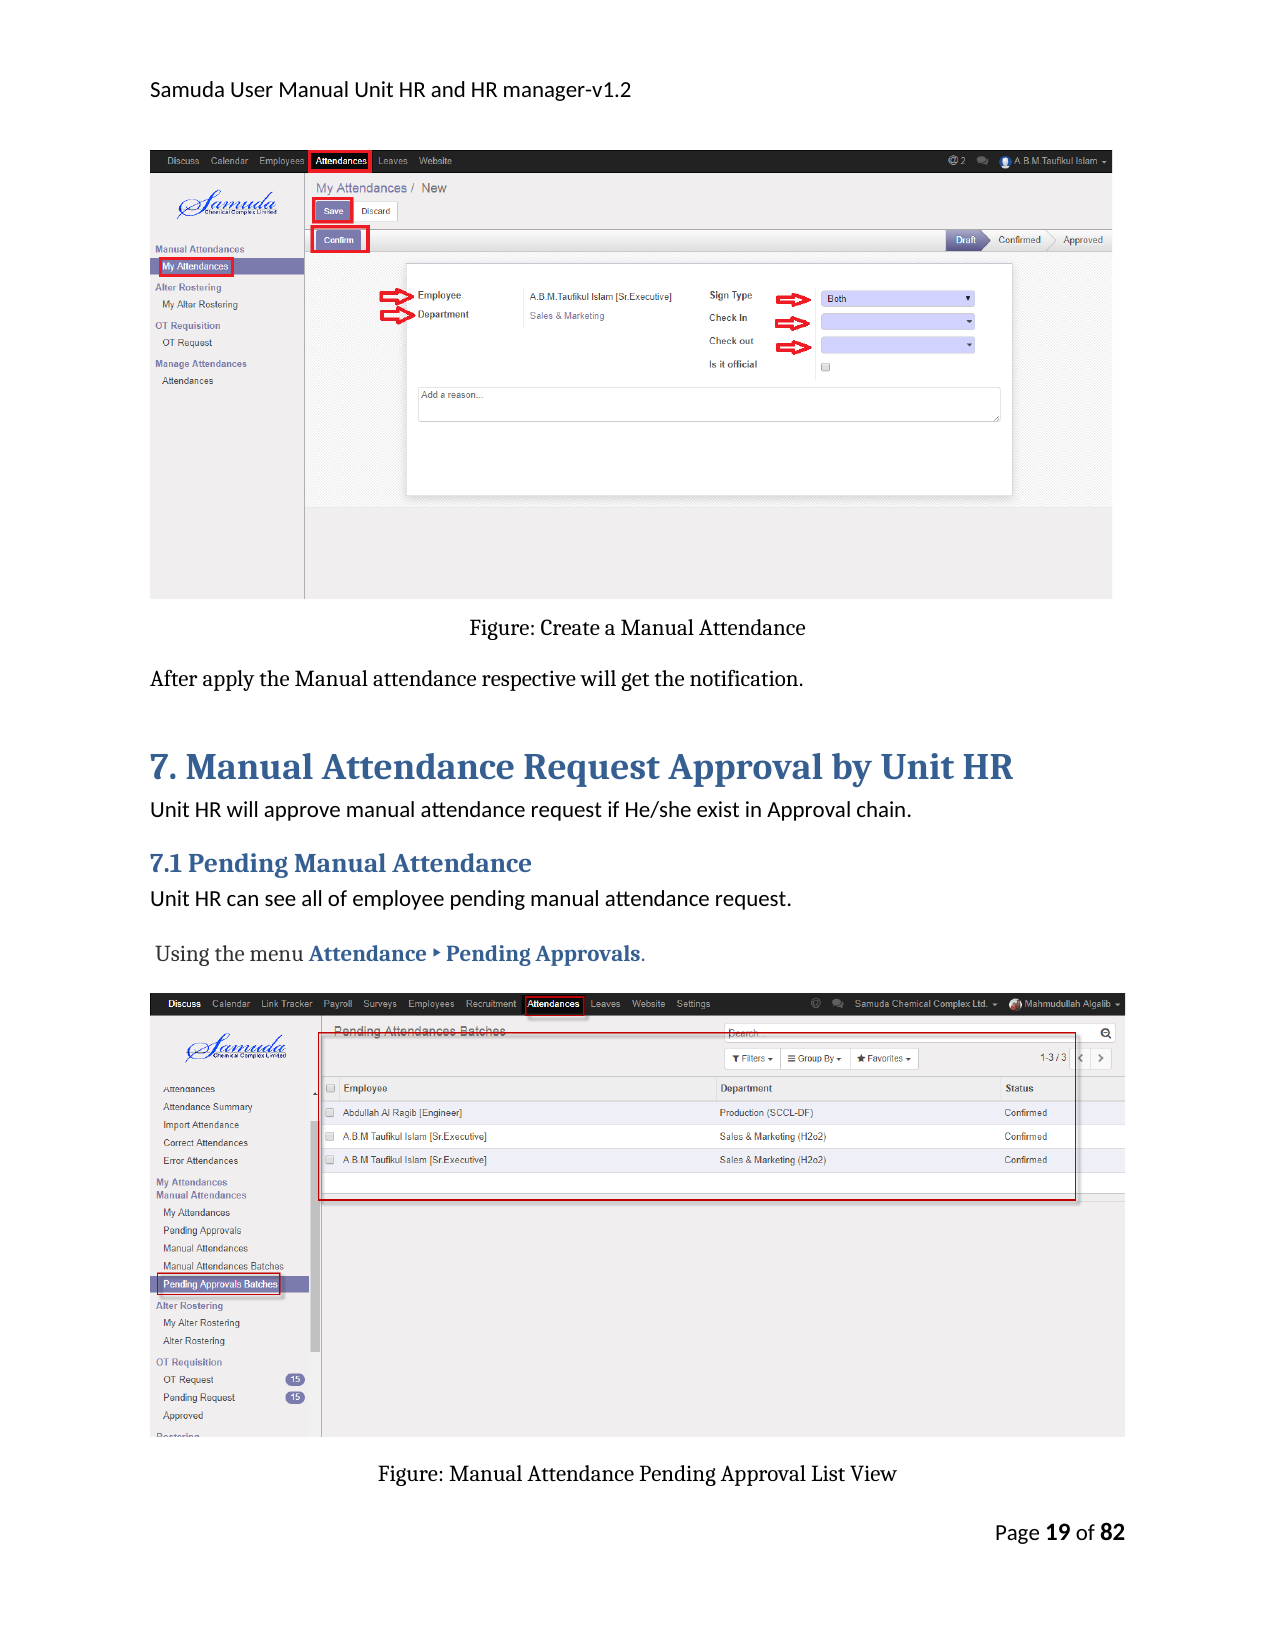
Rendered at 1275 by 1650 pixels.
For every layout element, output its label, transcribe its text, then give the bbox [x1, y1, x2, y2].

picture [150, 150, 1113, 599]
subtitle 7. Manual Attendance Request Approval by Unit HR [150, 746, 1125, 789]
text Figure: Manual Attendance Pending Approval List View [150, 1461, 1125, 1487]
picture [150, 993, 1125, 1437]
text Using the menu Attendance ‣ Pending Approvals. [150, 937, 432, 968]
text Unit HR can see all of employee pending manual attendance request. [150, 884, 1125, 912]
text Figure: Create a Manual Attendance [150, 614, 1125, 641]
text Unit HR will approve manual attendance request if He/she exist in Approval chain. [150, 795, 1125, 823]
text After apply the Manual attendance respective will get the notification. [150, 666, 1125, 692]
text Using the menu Attendance ‣ Pending Approvals. [441, 937, 1125, 968]
subtitle 7.1 Pending Manual Attendance [150, 848, 1125, 879]
